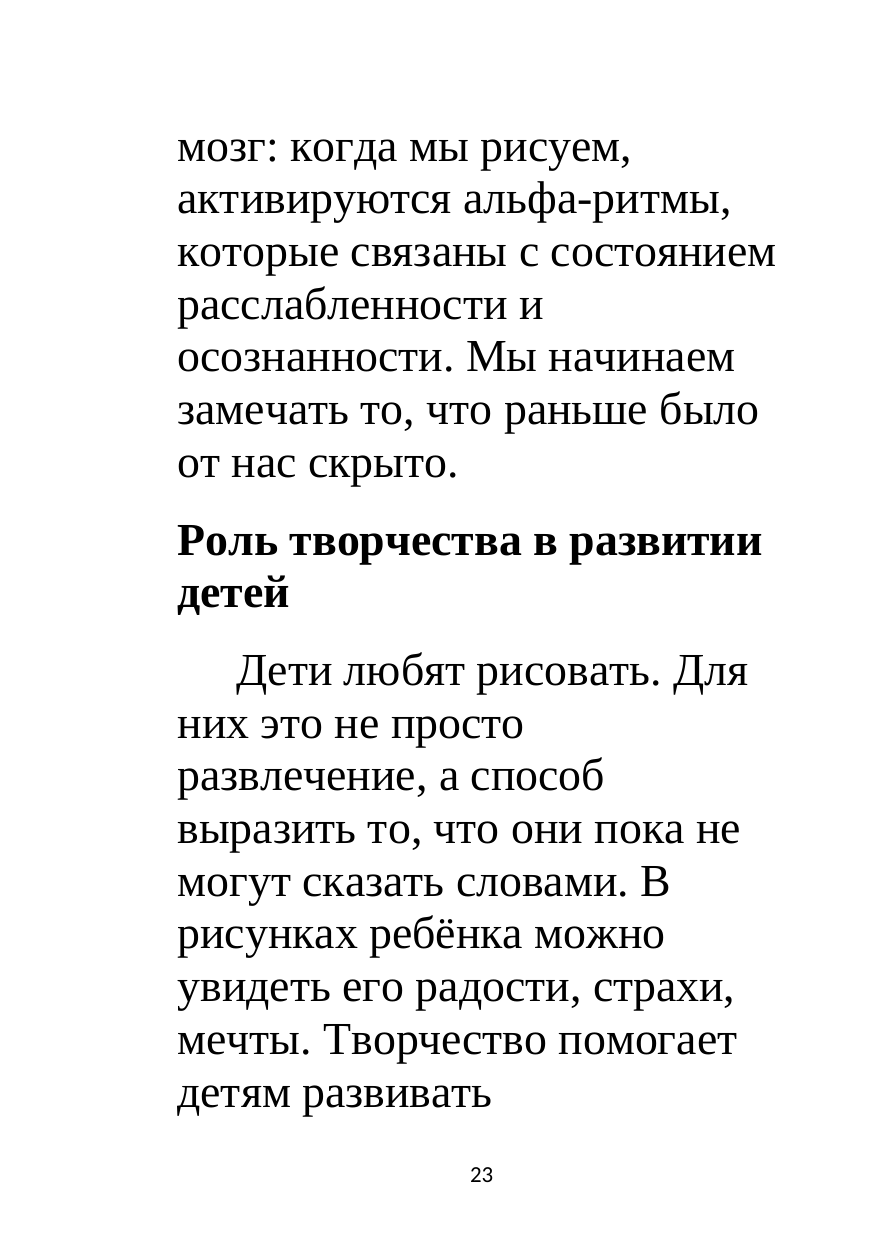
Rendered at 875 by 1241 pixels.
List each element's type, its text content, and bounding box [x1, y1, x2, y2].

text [177, 118, 786, 487]
text Роль творчества в развитии детей [177, 512, 786, 617]
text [177, 642, 786, 1117]
